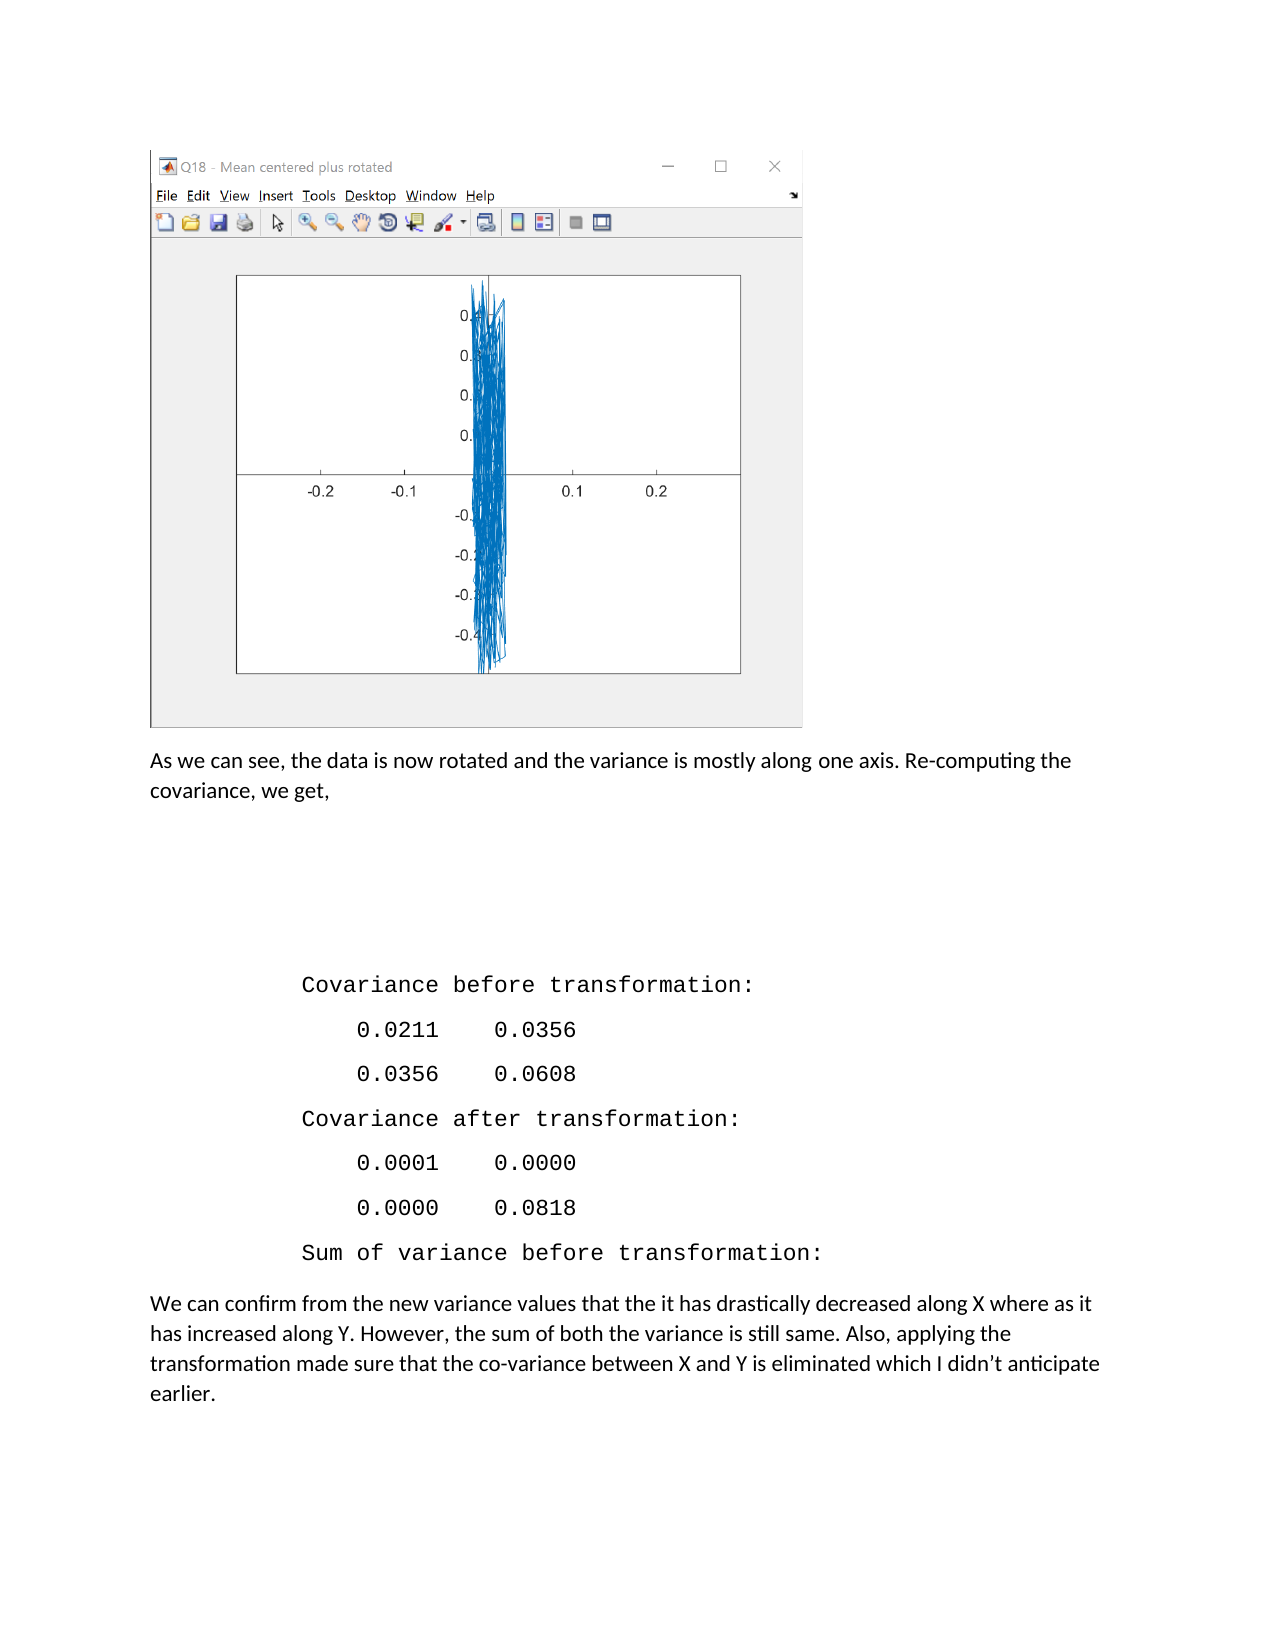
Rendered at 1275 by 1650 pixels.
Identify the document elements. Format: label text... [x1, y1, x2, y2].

text As we can see, the data is now rotated and the variance is mostly along one axis. Re-computing the covariance, we get, [150, 746, 1125, 804]
picture [150, 150, 803, 728]
text We can confirm from the new variance values that the it has drastically decreased along X where as it has increased along Y. However, the sum of both the variance is still same. Also, applying the transformation made sure that the co-variance between X and Y is eliminated which I didn’t anticipate earlier. [150, 1289, 1125, 1408]
